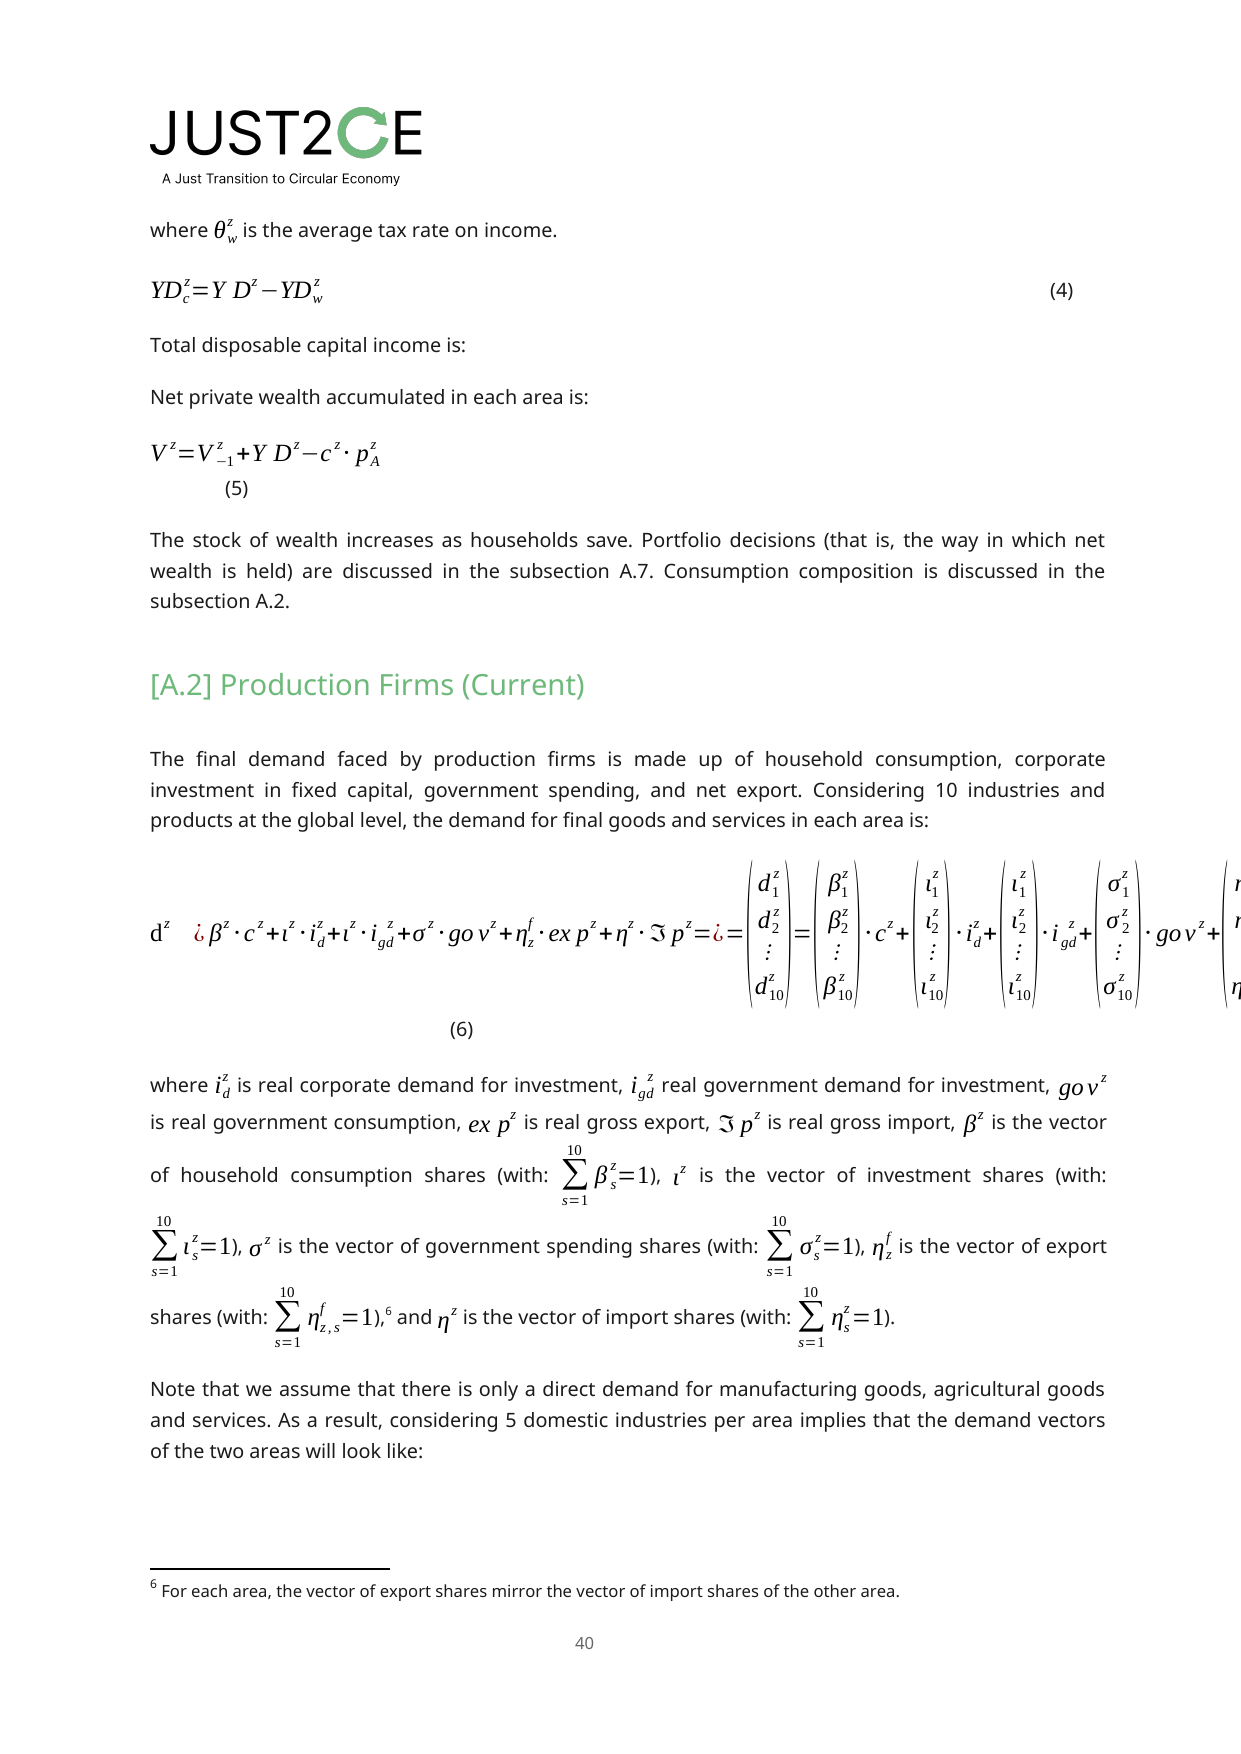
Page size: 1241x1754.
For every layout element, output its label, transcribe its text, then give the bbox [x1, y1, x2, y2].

text where is real corporate demand for investment, real government demand for investment, is real government consumption, is real gross export, is real gross import, is the vector of household consumption shares (with: ), is the vector of investment shares (with: ), is the vector of government spending shares (with: ), is the vector of export shares (with: ), and is the vector of import shares (with: ). [150, 1067, 1107, 1351]
text Net private wealth accumulated in each area is: [150, 383, 1107, 411]
title [A.2] Production Firms (Current) [150, 664, 1107, 704]
text where is the average tax rate on income. [150, 212, 1107, 247]
text The stock of wealth increases as households save. Portfolio decisions (that is, the way in which net wealth is held) are discussed in the subsection A.7. Consumption composition is discussed in the subsection A.2. [150, 526, 1107, 615]
text (4) [150, 272, 1107, 307]
text (5) [150, 435, 1107, 501]
picture [150, 107, 422, 186]
text Total disposable capital income is: [150, 332, 1107, 359]
text Note that we assume that there is only a direct demand for manufacturing goods, agricultural goods and services. As a result, considering 5 domestic industries per area implies that the demand vectors of the two areas will look like: [150, 1376, 1107, 1464]
text (6) [150, 858, 1107, 1042]
text The final demand faced by production firms is made up of household consumption, corporate investment in fixed capital, government spending, and net export. Considering 10 industries and products at the global level, the demand for final goods and services in each area is: [150, 745, 1107, 834]
